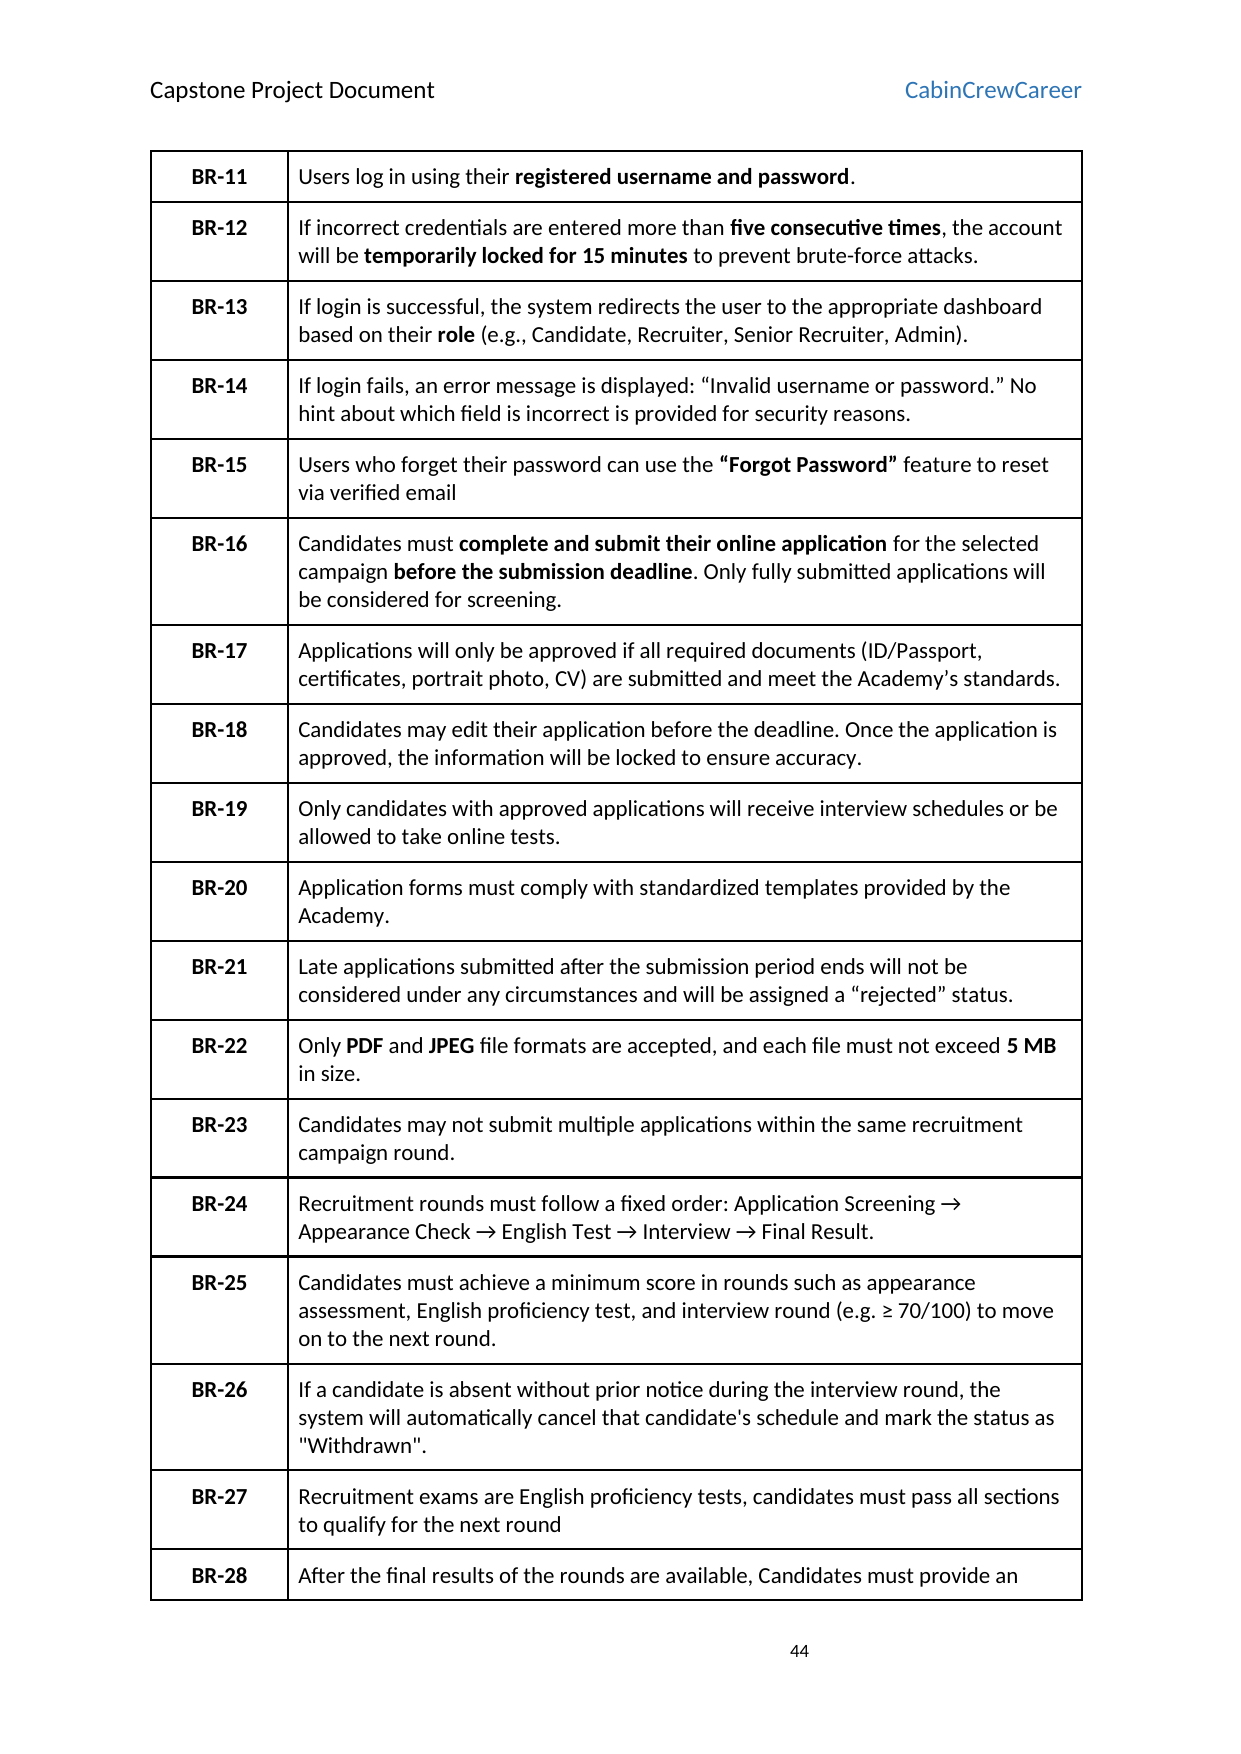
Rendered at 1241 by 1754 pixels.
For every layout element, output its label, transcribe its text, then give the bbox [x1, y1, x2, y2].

table_cell BR-26 [152, 1365, 287, 1469]
table_cell BR-24 [152, 1179, 287, 1255]
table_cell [289, 1550, 1081, 1599]
table_cell BR-11 [152, 152, 287, 201]
table_cell Candidates must complete and submit their online application for the selected campaign before the submission deadline. Only fully submitted applications will be considered for screening. [289, 519, 1081, 624]
table_cell BR-28 [152, 1550, 287, 1599]
table_cell Only candidates with approved applications will receive interview schedules or be allowed to take online tests. [289, 784, 1081, 861]
table_cell BR-13 [152, 282, 287, 359]
table_cell If a candidate is absent without prior notice during the interview round, the system will automatically cancel that candidate's schedule and mark the status as "Withdrawn". [289, 1365, 1081, 1469]
table_cell If incorrect credentials are entered more than five consecutive times, the account will be temporarily locked for 15 minutes to prevent brute-force attacks. [289, 203, 1081, 280]
table_cell Users log in using their registered username and password. [289, 152, 1081, 201]
table_cell BR-21 [152, 942, 287, 1018]
table_cell If login fails, an error message is displayed: “Invalid username or password.” No hint about which field is incorrect is provided for security reasons. [289, 361, 1081, 438]
table_cell BR-12 [152, 203, 287, 280]
table_cell BR-16 [152, 519, 287, 624]
table_cell Candidates may not submit multiple applications within the same recruitment campaign round. [289, 1100, 1081, 1176]
table_cell Only PDF and JPEG file formats are accepted, and each file must not exceed 5 MB in size. [289, 1021, 1081, 1097]
table_cell BR-27 [152, 1471, 287, 1548]
table_cell Recruitment exams are English proficiency tests, candidates must pass all sections to qualify for the next round [289, 1471, 1081, 1548]
table_cell BR-22 [152, 1021, 287, 1097]
table_cell Recruitment rounds must follow a fixed order: Application Screening → Appearance Check → English Test → Interview → Final Result. [289, 1179, 1081, 1255]
table_cell Candidates must achieve a minimum score in rounds such as appearance assessment, English proficiency test, and interview round (e.g. ≥ 70/100) to move on to the next round. [289, 1258, 1081, 1362]
table_cell BR-15 [152, 440, 287, 517]
table_cell If login is successful, the system redirects the user to the appropriate dashboard based on their role (e.g., Candidate, Recruiter, Senior Recruiter, Admin). [289, 282, 1081, 359]
table_cell BR-25 [152, 1258, 287, 1362]
table_cell BR-23 [152, 1100, 287, 1176]
table_cell BR-19 [152, 784, 287, 861]
table_cell Candidates may edit their application before the deadline. Once the application is approved, the information will be locked to ensure accuracy. [289, 705, 1081, 782]
table_cell Applications will only be approved if all required documents (ID/Passport, certificates, portrait photo, CV) are submitted and meet the Academy’s standards. [289, 626, 1081, 703]
table_cell Late applications submitted after the submission period ends will not be considered under any circumstances and will be assigned a “rejected” status. [289, 942, 1081, 1018]
table_cell BR-17 [152, 626, 287, 703]
table_cell BR-20 [152, 863, 287, 939]
table_cell Users who forget their password can use the “Forgot Password” feature to reset via verified email [289, 440, 1081, 517]
table_cell Application forms must comply with standardized templates provided by the Academy. [289, 863, 1081, 939]
table_cell BR-18 [152, 705, 287, 782]
table_cell BR-14 [152, 361, 287, 438]
